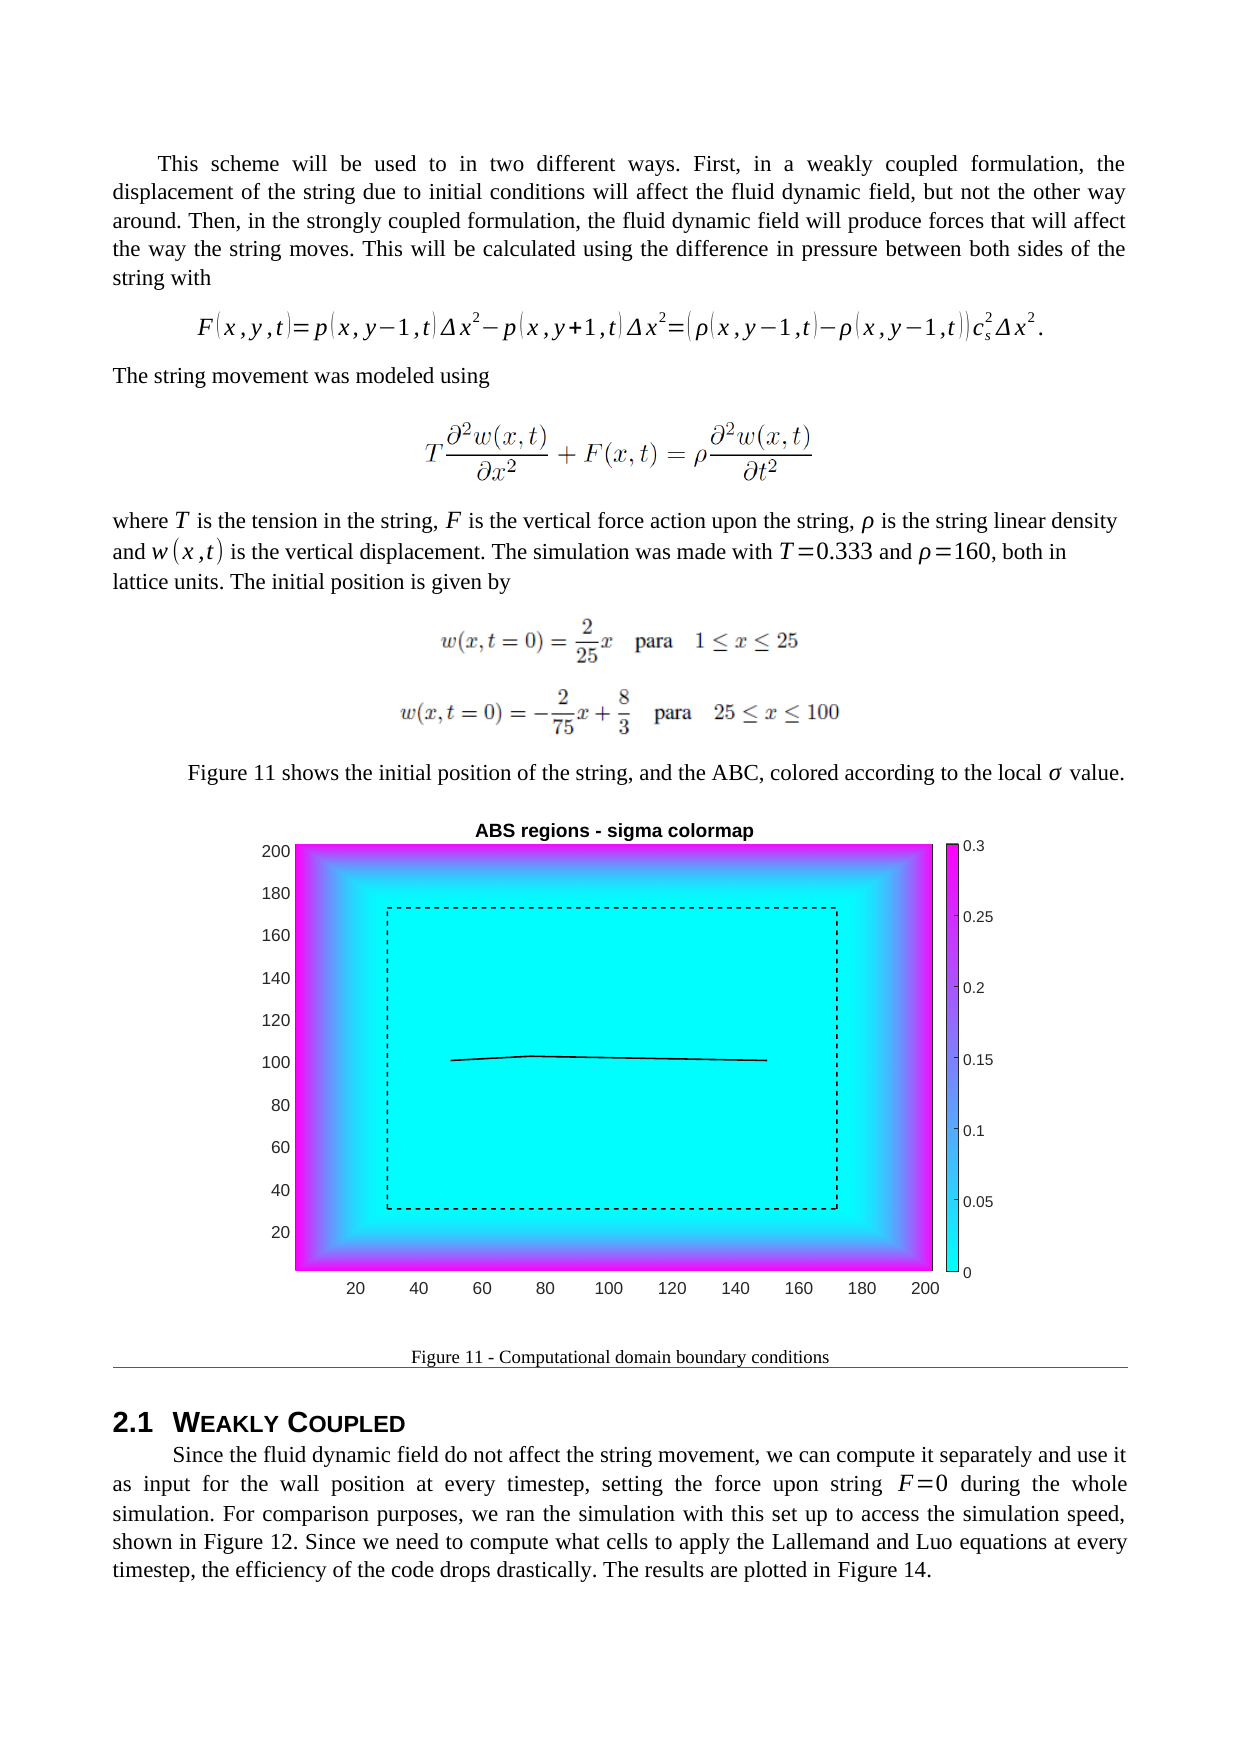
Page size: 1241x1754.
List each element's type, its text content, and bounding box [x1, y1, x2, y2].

picture [395, 613, 845, 740]
text Figure 11 - Computational domain boundary conditions [112, 1346, 1128, 1368]
text where is the tension in the string, is the vertical force action upon the string, is the string linear density and is the vertical displacement. The simulation was made with and , both in lattice units. The initial position is given by [112, 507, 1128, 595]
text Since the fluid dynamic field do not affect the string movement, we can compute it separately and use it as input for the wall position at every timestep, setting the force upon string during the whole simulation. For comparison purposes, we ran the simulation with this set up to access the simulation speed, shown in Figure 12. Since we need to compute what cells to apply the Lallemand and Luo equations at every timestep, the efficiency of the code drops drastically. The results are plotted in Figure 14. [112, 1441, 1128, 1583]
subtitle Weakly Coupled [112, 1405, 1128, 1439]
picture [417, 407, 823, 488]
text This scheme will be used to in two different ways. First, in a weakly coupled formulation, the displacement of the string due to initial conditions will affect the fluid dynamic field, but not the other way around. Then, in the strongly coupled formulation, the fluid dynamic field will produce forces that will affect the way the string moves. This will be calculated using the difference in pressure between both sides of the string with [112, 150, 1128, 290]
text Figure 11 shows the initial position of the string, and the ABC, colored according to the local value. [112, 758, 1128, 786]
text The string movement was modeled using [112, 362, 1128, 389]
